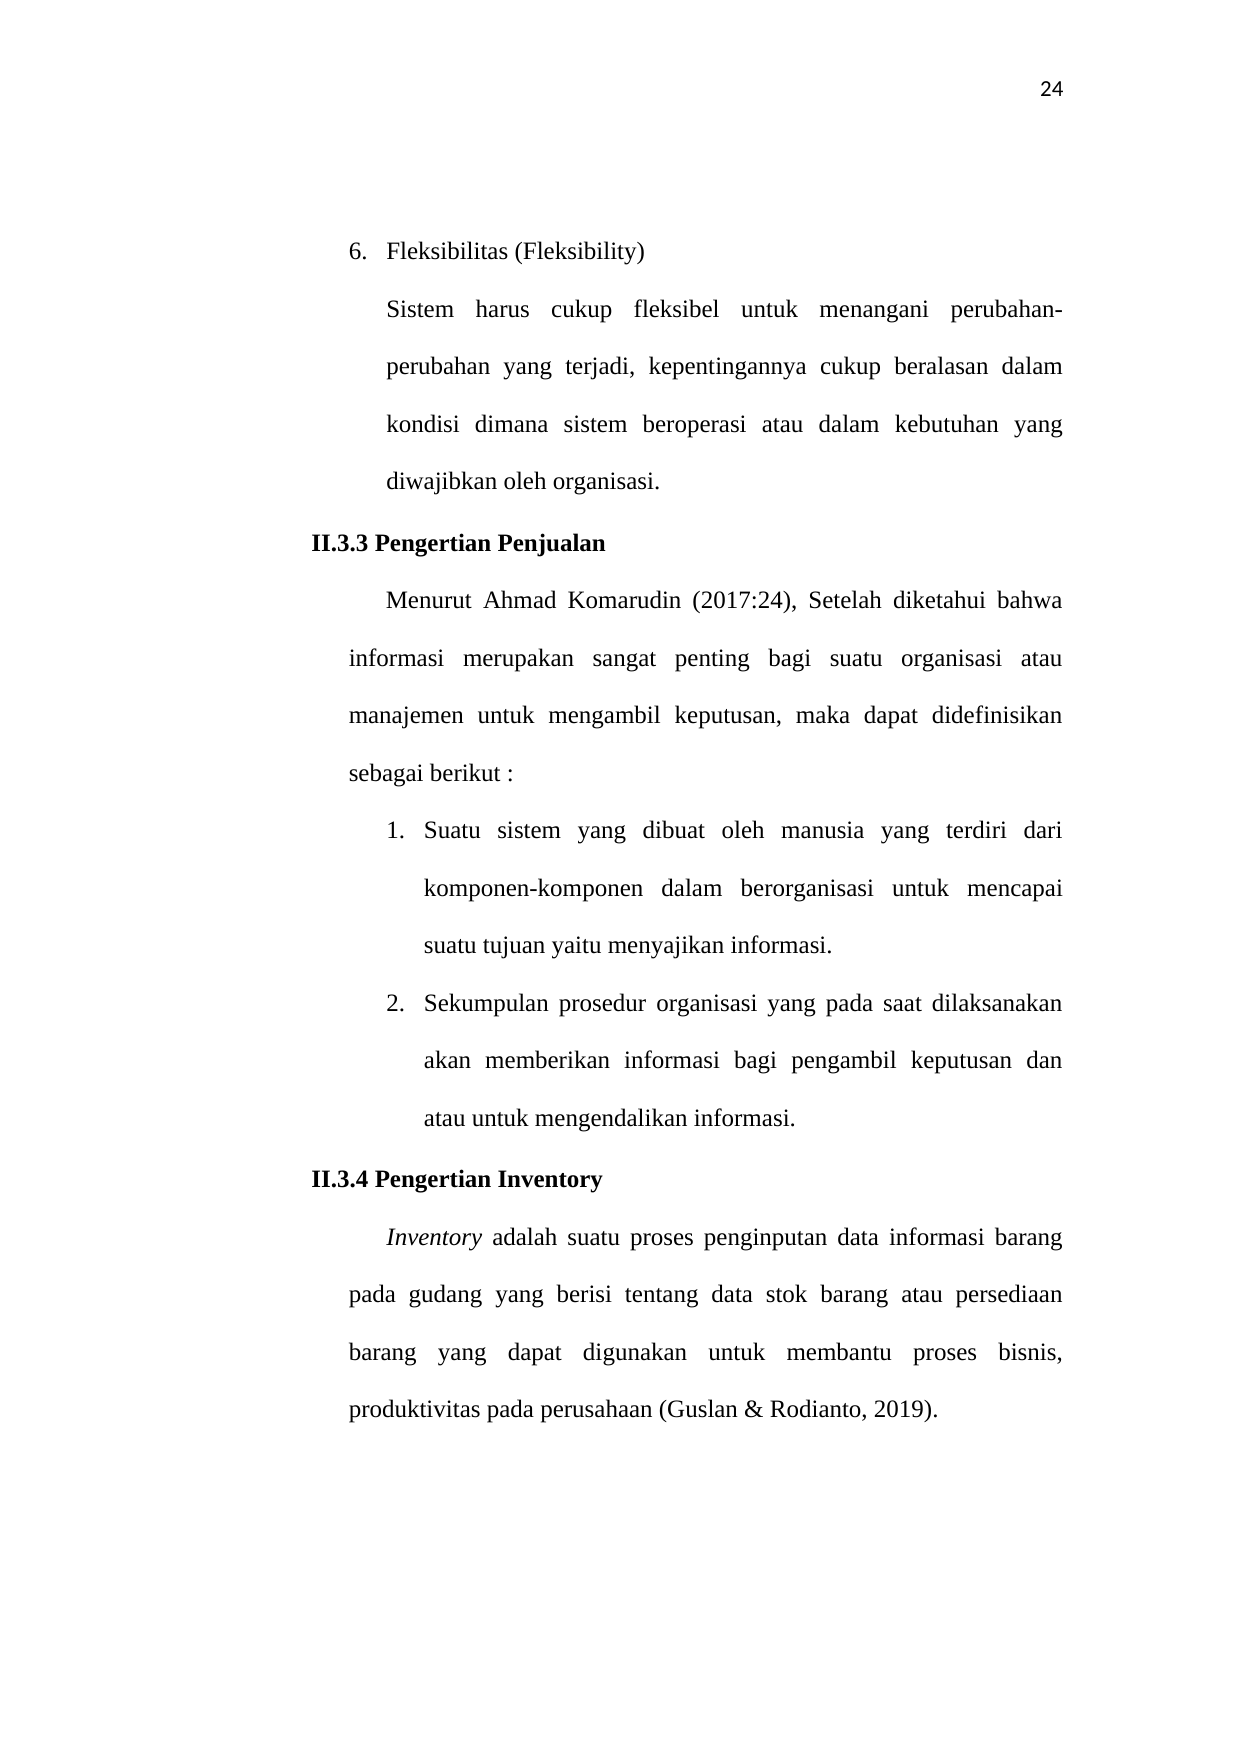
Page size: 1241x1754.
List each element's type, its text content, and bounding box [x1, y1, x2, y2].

list Inventory adalah suatu proses penginputan data informasi barang pada gudang yang berisi tentang data stok barang atau persediaan barang yang dapat digunakan untuk membantu proses bisnis, produktivitas pada perusahaan (Guslan & Rodianto, 2019). [348, 1222, 1063, 1423]
subtitle Pengertian Penjualan [311, 528, 1063, 557]
text Menurut Ahmad Komarudin (2017:24), Setelah diketahui bahwa informasi merupakan sangat penting bagi suatu organisasi atau manajemen untuk mengambil keputusan, maka dapat didefinisikan sebagai berikut : [348, 585, 1063, 787]
subtitle Sistem harus cukup fleksibel untuk menangani perubahan-perubahan yang terjadi, kepentingannya cukup beralasan dalam kondisi dimana sistem beroperasi atau dalam kebutuhan yang diwajibkan oleh organisasi. [386, 294, 1063, 495]
list Sekumpulan prosedur organisasi yang pada saat dilaksanakan akan memberikan informasi bagi pengambil keputusan dan atau untuk mengendalikan informasi. [386, 988, 1063, 1132]
subtitle Fleksibilitas (Fleksibility) [348, 236, 1063, 265]
subtitle Pengertian Inventory [311, 1164, 1063, 1193]
subtitle Suatu sistem yang dibuat oleh manusia yang terdiri dari komponen-komponen dalam berorganisasi untuk mencapai suatu tujuan yaitu menyajikan informasi. [386, 815, 1063, 959]
